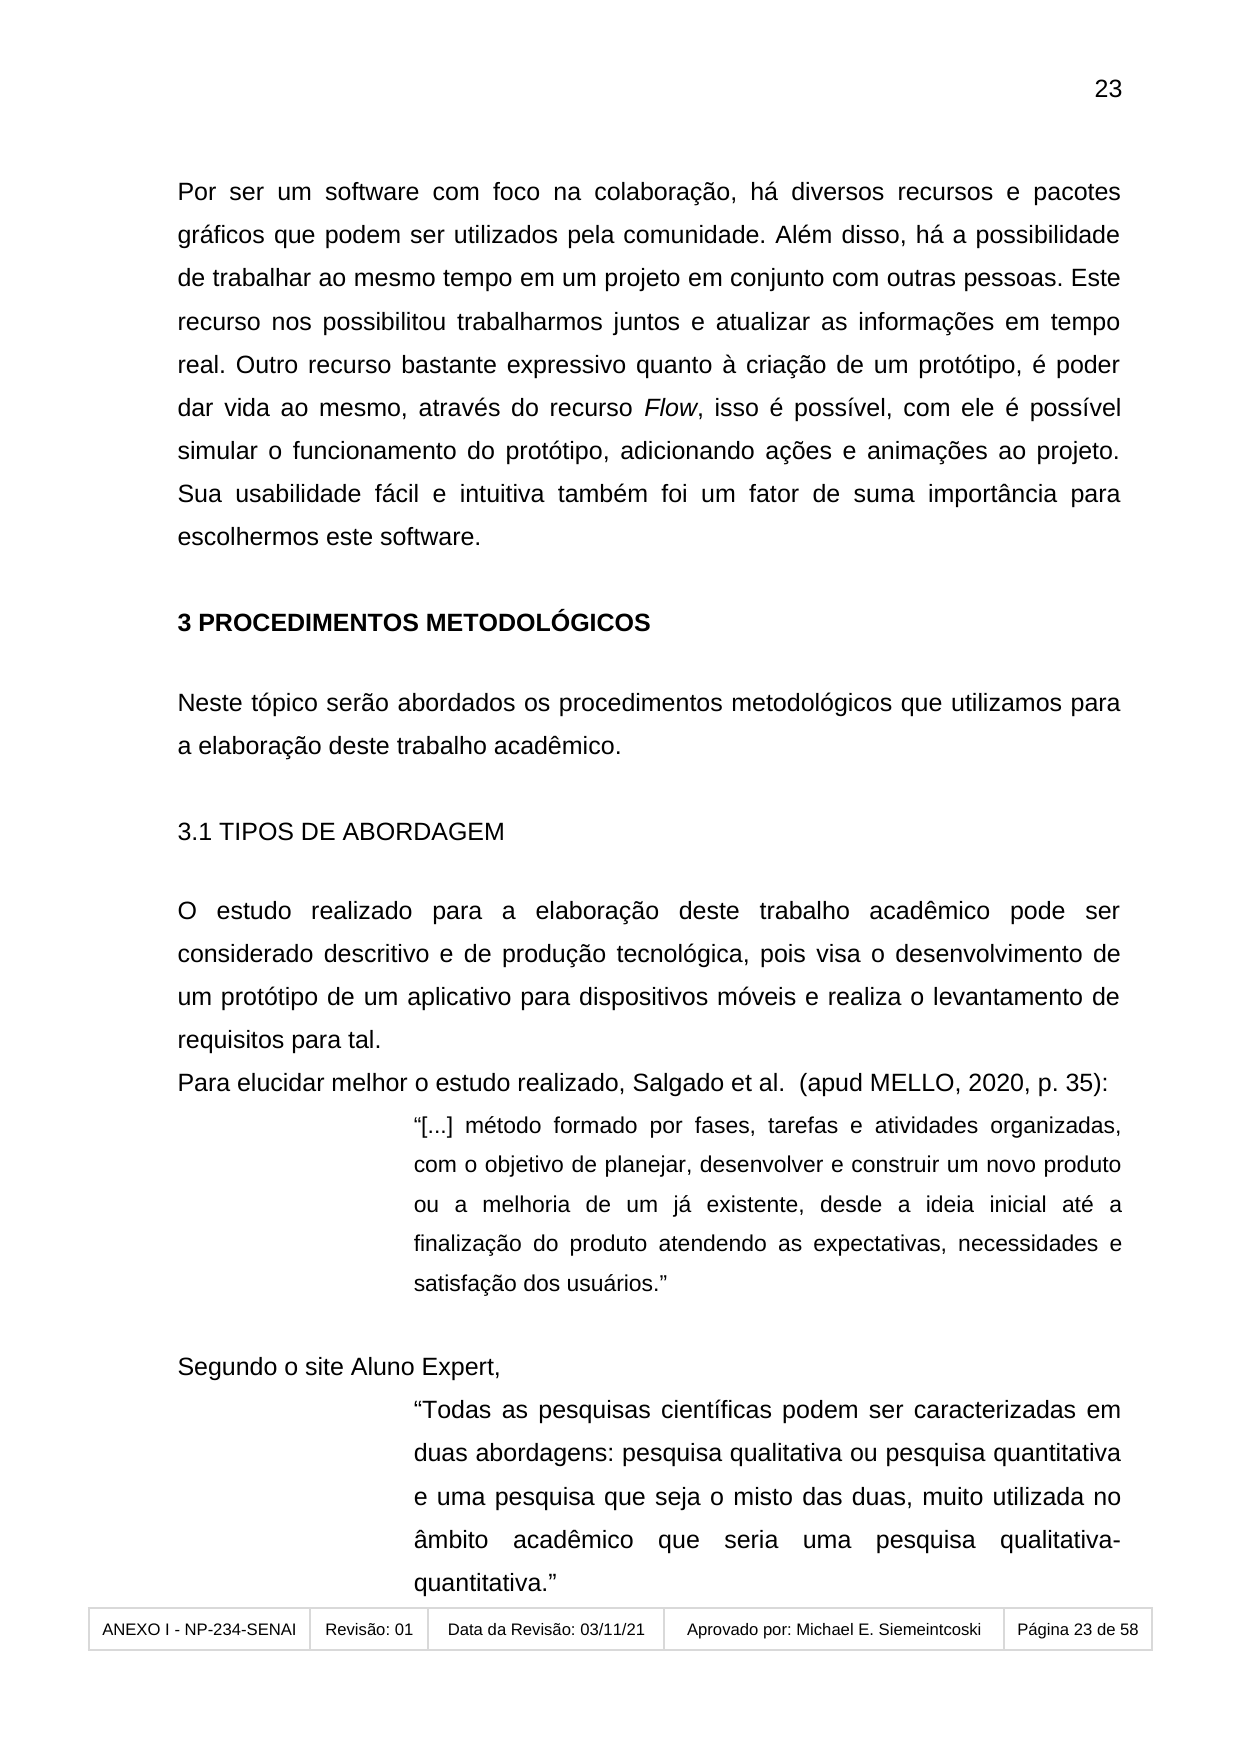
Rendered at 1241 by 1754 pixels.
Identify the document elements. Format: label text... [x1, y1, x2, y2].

text “Todas as pesquisas científicas podem ser caracterizadas em duas abordagens: pesquisa qualitativa ou pesquisa quantitativa e uma pesquisa que seja o misto das duas, muito utilizada no âmbito acadêmico que seria uma pesquisa qualitativa-quantitativa.” [413, 1395, 1122, 1596]
subtitle 3.1 Tipos de abordagem [177, 817, 1122, 846]
text Neste tópico serão abordados os procedimentos metodológicos que utilizamos para a elaboração deste trabalho acadêmico. [177, 687, 1122, 759]
text Segundo o site Aluno Expert, [177, 1352, 1122, 1381]
text Por ser um software com foco na colaboração, há diversos recursos e pacotes gráficos que podem ser utilizados pela comunidade. Além disso, há a possibilidade de trabalhar ao mesmo tempo em um projeto em conjunto com outras pessoas. Este recurso nos possibilitou trabalharmos juntos e atualizar as informações em tempo real. Outro recurso bastante expressivo quanto à criação de um protótipo, é poder dar vida ao mesmo, através do recurso Flow, isso é possível, com ele é possível simular o funcionamento do protótipo, adicionando ações e animações ao projeto. Sua usabilidade fácil e intuitiva também foi um fator de suma importância para escolhermos este software. [177, 177, 1122, 551]
text O estudo realizado para a elaboração deste trabalho acadêmico pode ser considerado descritivo e de produção tecnológica, pois visa o desenvolvimento de um protótipo de um aplicativo para dispositivos móveis e realiza o levantamento de requisitos para tal. [177, 896, 1122, 1054]
text Para elucidar melhor o estudo realizado, Salgado et al. (apud MELLO, 2020, p. 35): [177, 1068, 1122, 1097]
subtitle 3 PROCEDIMENTOS METODOLÓGICOS [177, 608, 1122, 637]
text “[...] método formado por fases, tarefas e atividades organizadas, com o objetivo de planejar, desenvolver e construir um novo produto ou a melhoria de um já existente, desde a ideia inicial até a finalização do produto atendendo as expectativas, necessidades e satisfação dos usuários.” [413, 1112, 1122, 1296]
